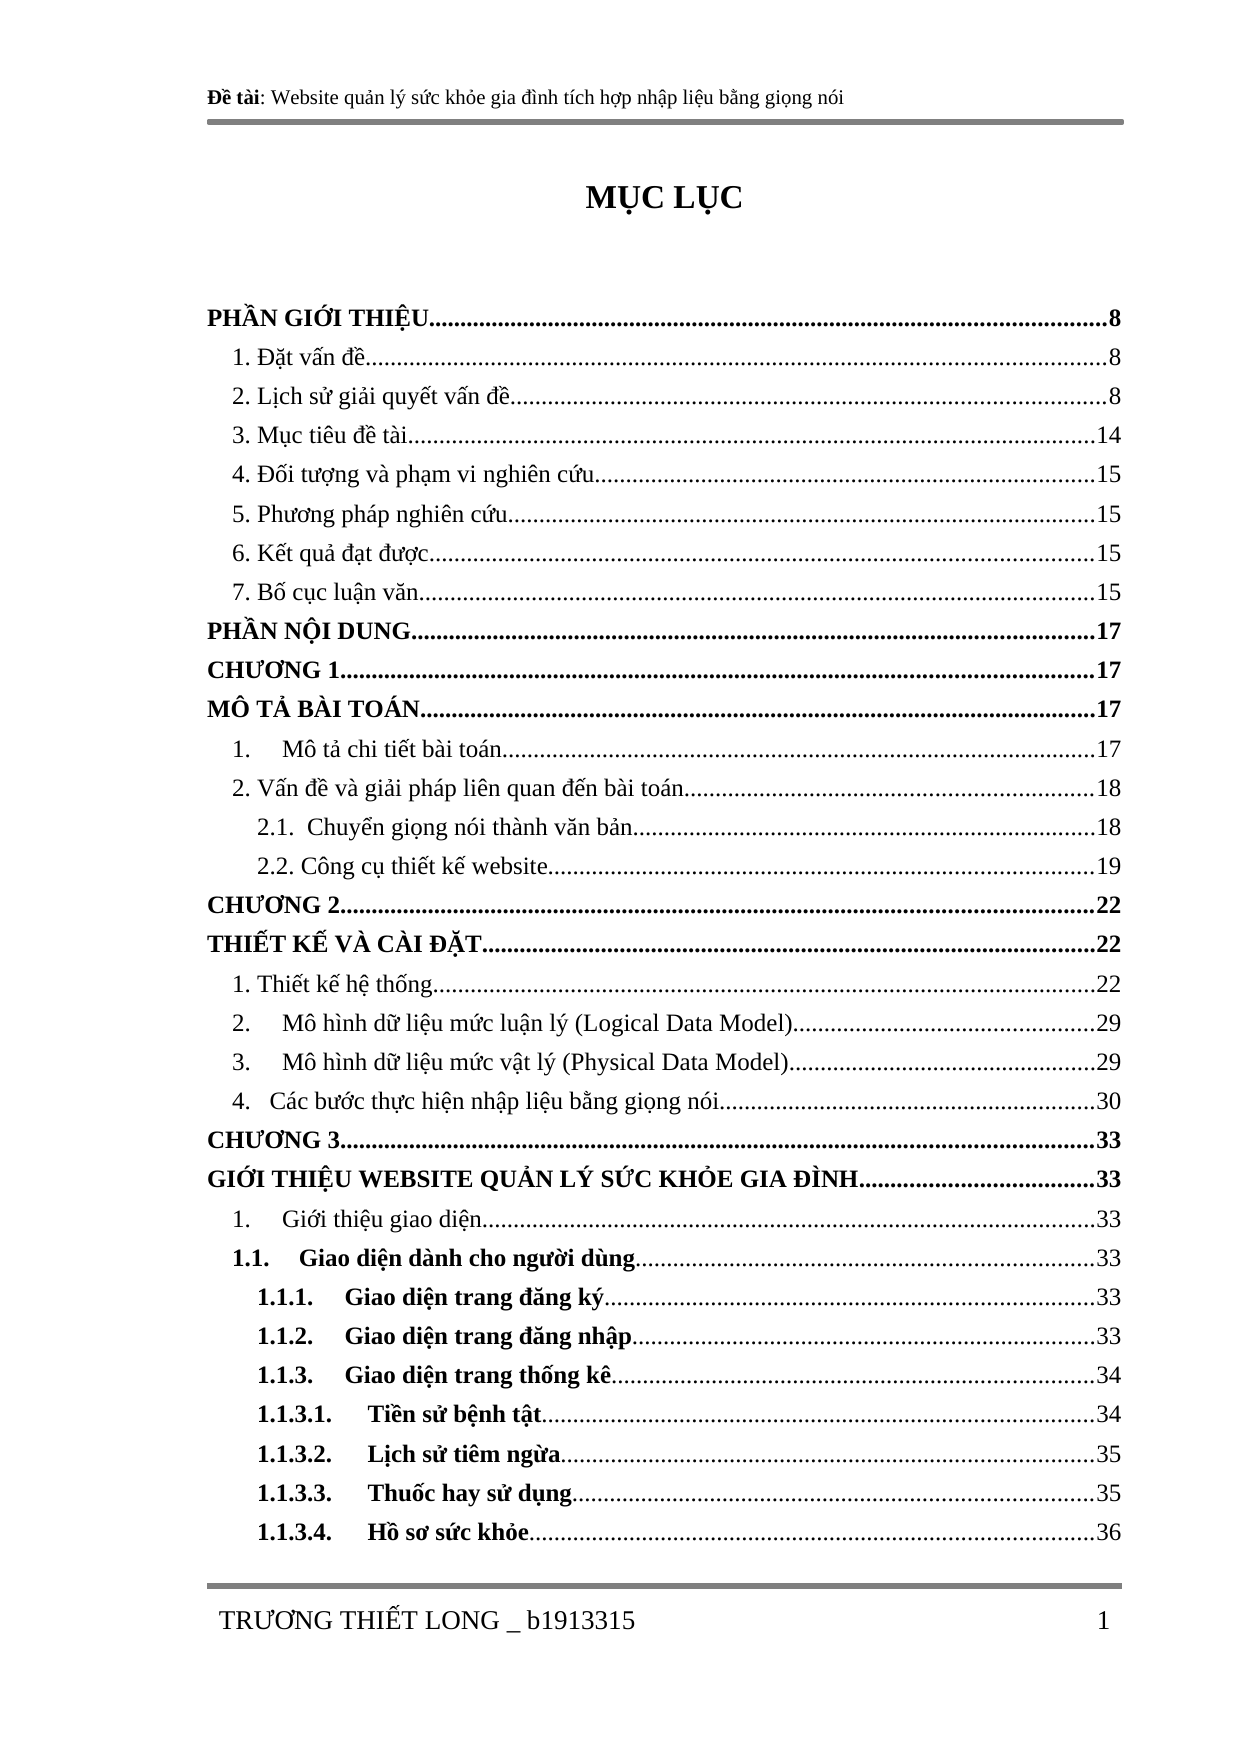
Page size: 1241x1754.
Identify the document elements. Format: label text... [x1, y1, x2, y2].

text MỤC LỤC [207, 177, 1122, 216]
